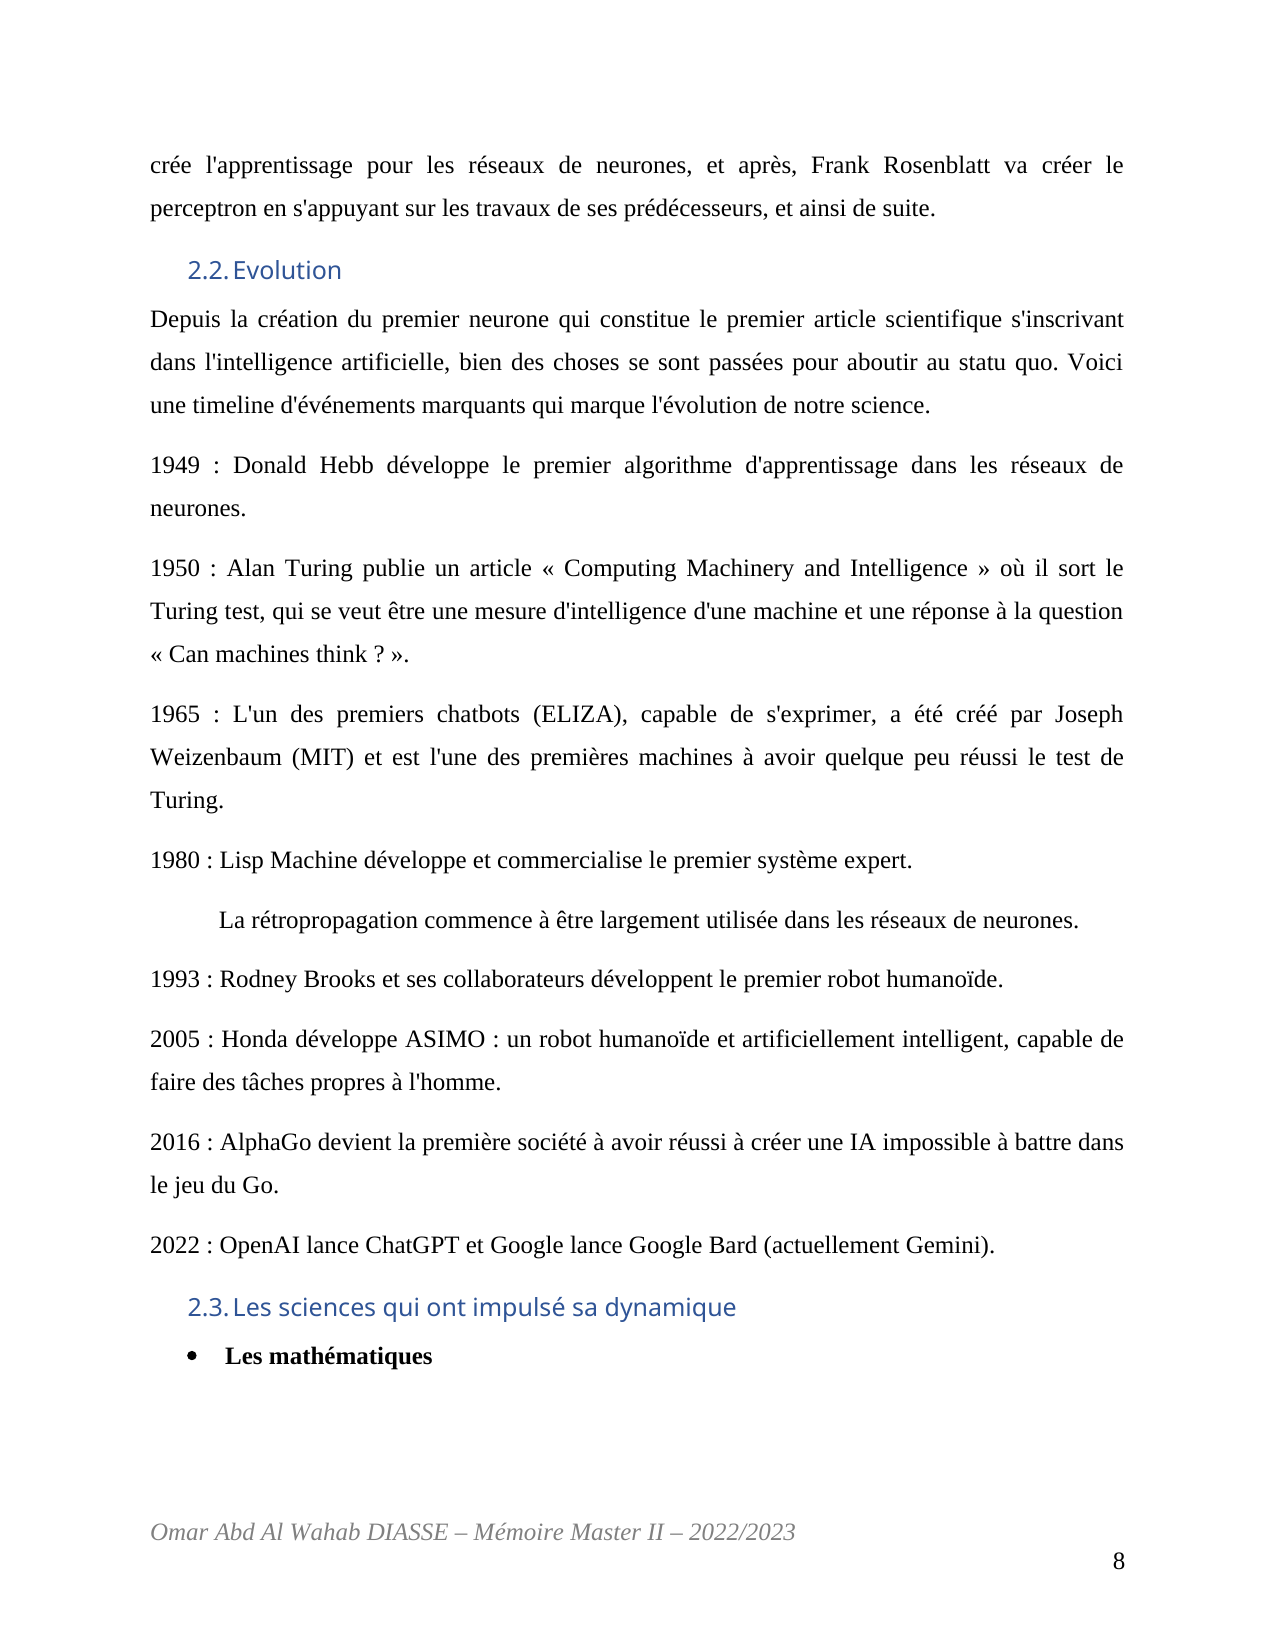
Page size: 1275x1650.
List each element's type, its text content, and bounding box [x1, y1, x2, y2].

subtitle Les sciences qui ont impulsé sa dynamique [187, 1290, 1125, 1324]
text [150, 150, 1125, 222]
text 2022 : OpenAI lance ChatGPT et Google lance Google Bard (actuellement Gemini). [150, 1230, 1125, 1259]
list Les mathématiques [187, 1341, 1125, 1370]
text 2016 : AlphaGo devient la première société à avoir réussi à créer une IA impossible à battre dans le jeu du Go. [150, 1127, 1125, 1199]
text Depuis la création du premier neurone qui constitue le premier article scientifique s'inscrivant dans l'intelligence artificielle, bien des choses se sont passées pour aboutir au statu quo. Voici une timeline d'événements marquants qui marque l'évolution de notre science. [150, 304, 1125, 419]
text 1980 : Lisp Machine développe et commercialise le premier système expert. [150, 845, 1125, 874]
text 2005 : Honda développe ASIMO : un robot humanoïde et artificiellement intelligent, capable de faire des tâches propres à l'homme. [150, 1024, 1125, 1096]
subtitle Evolution [187, 253, 1125, 287]
text 1965 : L'un des premiers chatbots (ELIZA), capable de s'exprimer, a été créé par Joseph Weizenbaum (MIT) et est l'une des premières machines à avoir quelque peu réussi le test de Turing. [150, 699, 1125, 814]
text 1993 : Rodney Brooks et ses collaborateurs développent le premier robot humanoïde. [150, 964, 1125, 993]
text La rétropropagation commence à être largement utilisée dans les réseaux de neurones. [150, 905, 1125, 933]
text 1949 : Donald Hebb développe le premier algorithme d'apprentissage dans les réseaux de neurones. [150, 450, 1125, 522]
text 1950 : Alan Turing publie un article « Computing Machinery and Intelligence » où il sort le Turing test, qui se veut être une mesure d'intelligence d'une machine et une réponse à la question « Can machines think ? ». [150, 553, 1125, 668]
